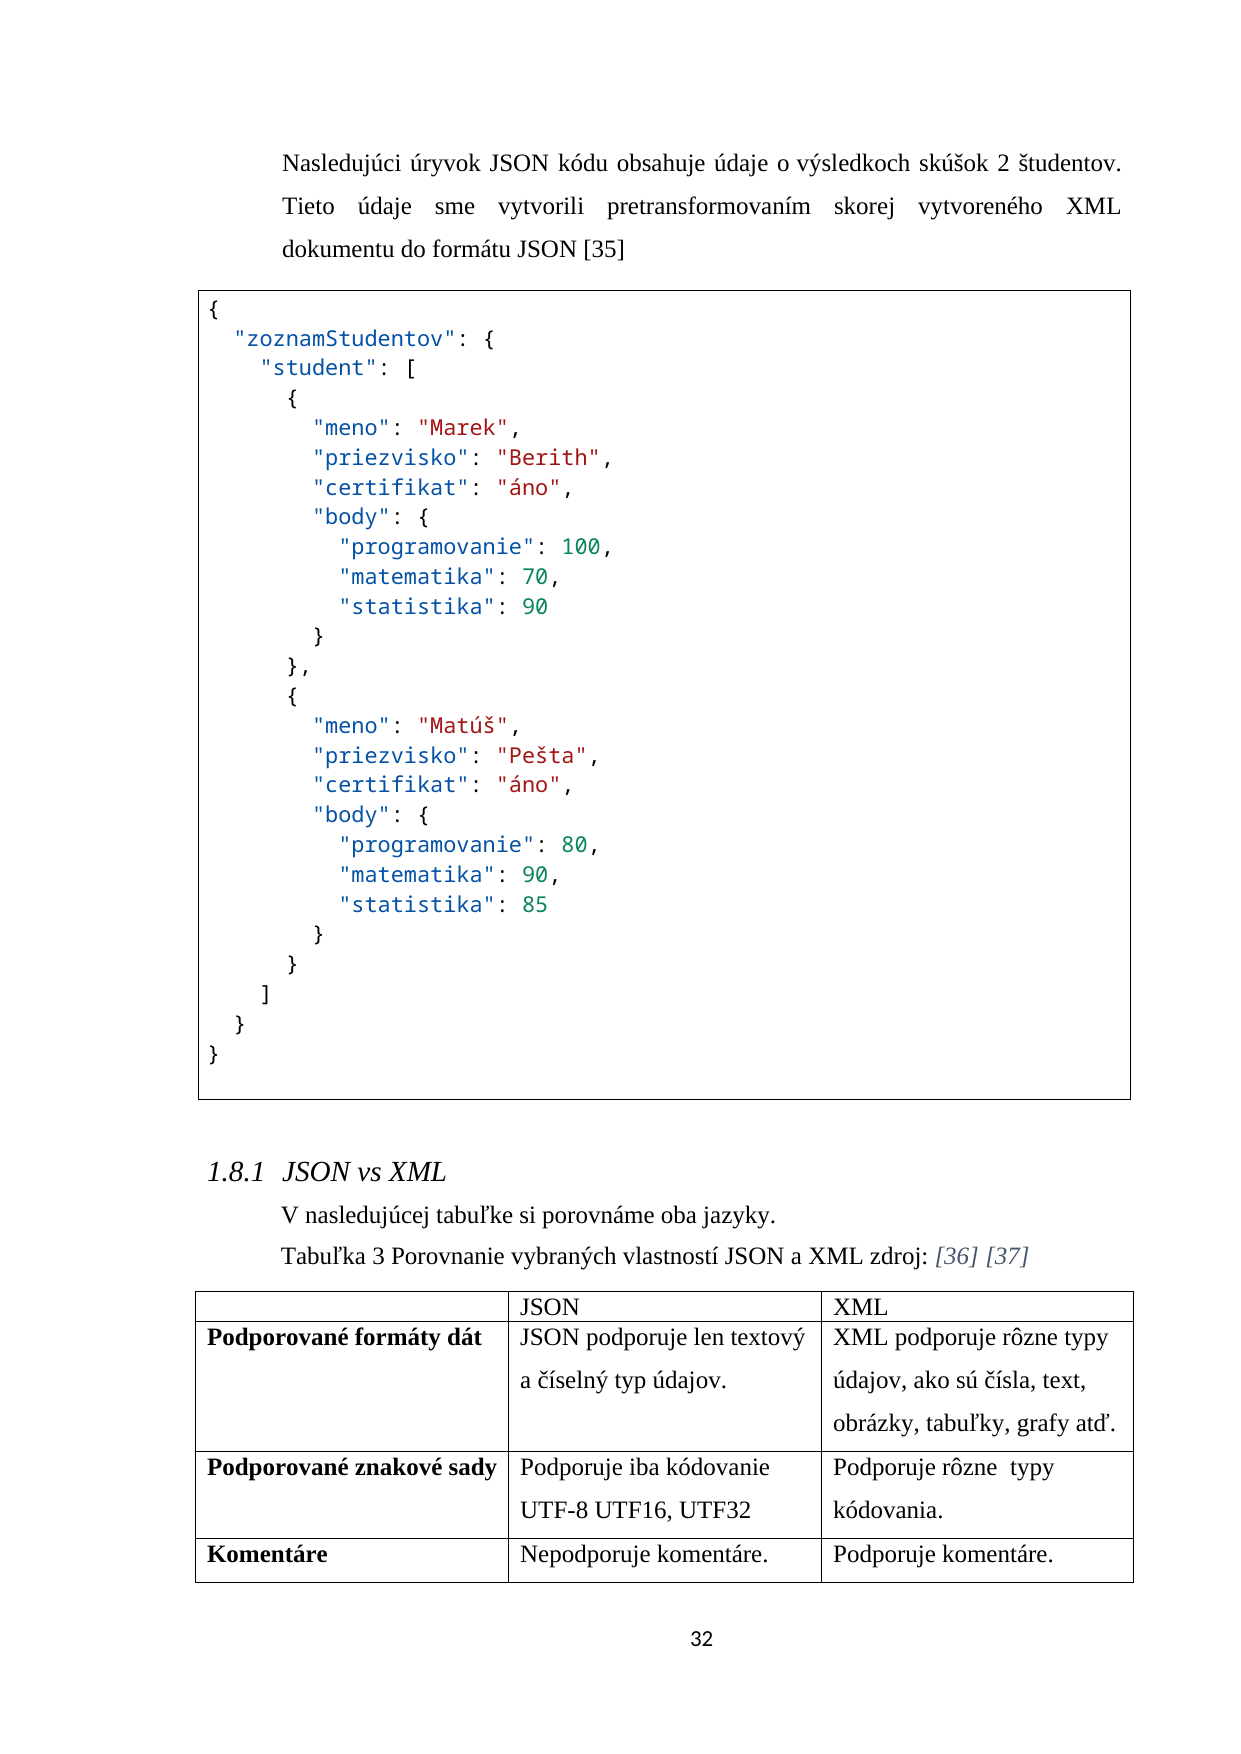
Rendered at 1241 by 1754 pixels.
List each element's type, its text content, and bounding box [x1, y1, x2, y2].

text "meno": "Marek", [207, 412, 1122, 442]
table_cell JSON podporuje len textový a číselný typ údajov. [509, 1322, 821, 1451]
text "priezvisko": "Pešta", [207, 739, 1122, 769]
text "body": { [207, 501, 1122, 531]
table_cell Nepodporuje komentáre. [509, 1539, 821, 1582]
text } [207, 620, 1122, 650]
text }, [207, 650, 1122, 680]
text "priezvisko": "Berith", [207, 442, 1122, 471]
text } [207, 1037, 1122, 1064]
text Tabuľka 3 Porovnanie vybraných vlastností JSON a XML zdroj: [207, 1241, 1122, 1270]
text V nasledujúcej tabuľke si porovnáme oba jazyky. [207, 1200, 1122, 1229]
text "body": { [207, 799, 1122, 829]
text "certifikat": "áno", [207, 769, 1122, 799]
table_cell Podporuje komentáre. [822, 1539, 1133, 1582]
text "matematika": 90, [207, 859, 1122, 888]
table_header JSON [509, 1292, 821, 1321]
text "zoznamStudentov": { [207, 322, 1122, 352]
table_cell Podporované znakové sady [196, 1452, 508, 1538]
table_cell XML podporuje rôzne typy údajov, ako sú čísla, text, obrázky, tabuľky, grafy atď. [822, 1322, 1133, 1451]
text "statistika": 85 [207, 888, 1122, 918]
list Nasledujúci úryvok JSON kódu obsahuje údaje o výsledkoch skúšok 2 študentov. Tieto údaje sme vytvorili pretransformovaním skorej vytvoreného XML dokumentu do formátu JSON [282, 148, 1122, 263]
table_cell Podporované formáty dát [196, 1322, 508, 1451]
table_cell Komentáre [196, 1539, 508, 1582]
text } [207, 1008, 1122, 1037]
text ] [207, 978, 1122, 1008]
table_header XML [822, 1292, 1133, 1321]
table_cell Podporuje rôzne typy kódovania. [822, 1452, 1133, 1538]
text "certifikat": "áno", [207, 471, 1122, 501]
text "student": [ [207, 352, 1122, 382]
text } [207, 948, 1122, 978]
text { [199, 291, 1130, 322]
text "matematika": 70, [207, 561, 1122, 591]
text "programovanie": 80, [207, 829, 1122, 859]
text "programovanie": 100, [207, 531, 1122, 561]
subtitle JSON vs XML [207, 1154, 1122, 1187]
text { [207, 382, 1122, 412]
table_header [196, 1292, 508, 1321]
text } [207, 918, 1122, 948]
table_cell Podporuje iba kódovanie UTF-8 UTF16, UTF32 [509, 1452, 821, 1538]
text "statistika": 90 [207, 591, 1122, 620]
text "meno": "Matúš", [207, 710, 1122, 739]
text { [207, 680, 1122, 710]
